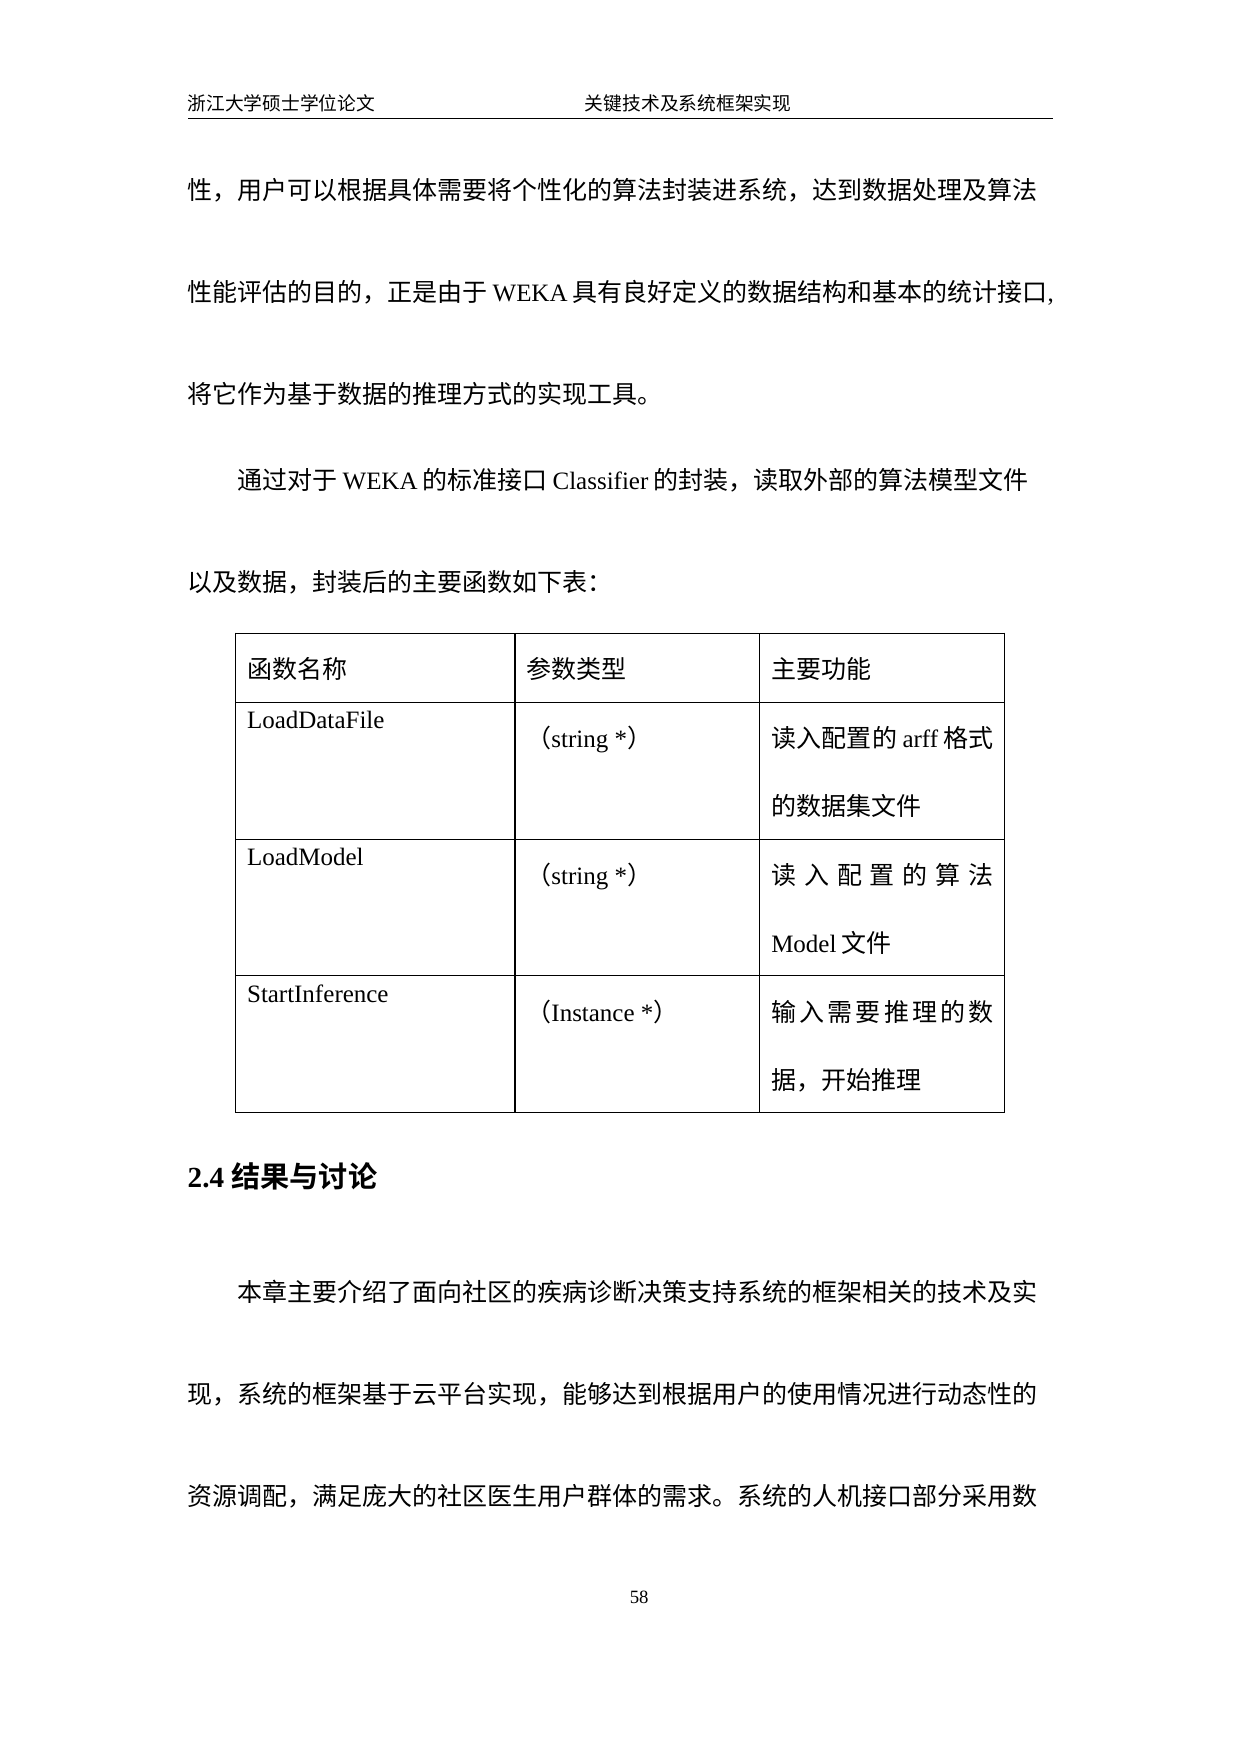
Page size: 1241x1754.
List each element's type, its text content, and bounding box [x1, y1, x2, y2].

table_cell 输入需要推理的数据，开始推理 [760, 976, 1004, 1112]
table_header 参数类型 [516, 634, 759, 702]
table_cell StartInference [236, 976, 514, 1112]
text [187, 155, 1053, 427]
table_cell （Instance *） [516, 976, 759, 1112]
subtitle 结果与讨论 [187, 1140, 1053, 1208]
table_cell （string *） [516, 840, 759, 975]
table_cell 读入配置的arff格式的数据集文件 [760, 703, 1004, 838]
table_cell LoadDataFile [236, 703, 514, 838]
table_header 主要功能 [760, 634, 1004, 702]
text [187, 1256, 1053, 1528]
text 通过对于WEKA的标准接口Classifier的封装，读取外部的算法模型文件以及数据，封装后的主要函数如下表： [187, 445, 1053, 614]
table_cell LoadModel [236, 840, 514, 975]
table_cell 读入配置的算法Model文件 [760, 840, 1004, 975]
table_cell （string *） [516, 703, 759, 838]
table_header 函数名称 [236, 634, 514, 702]
